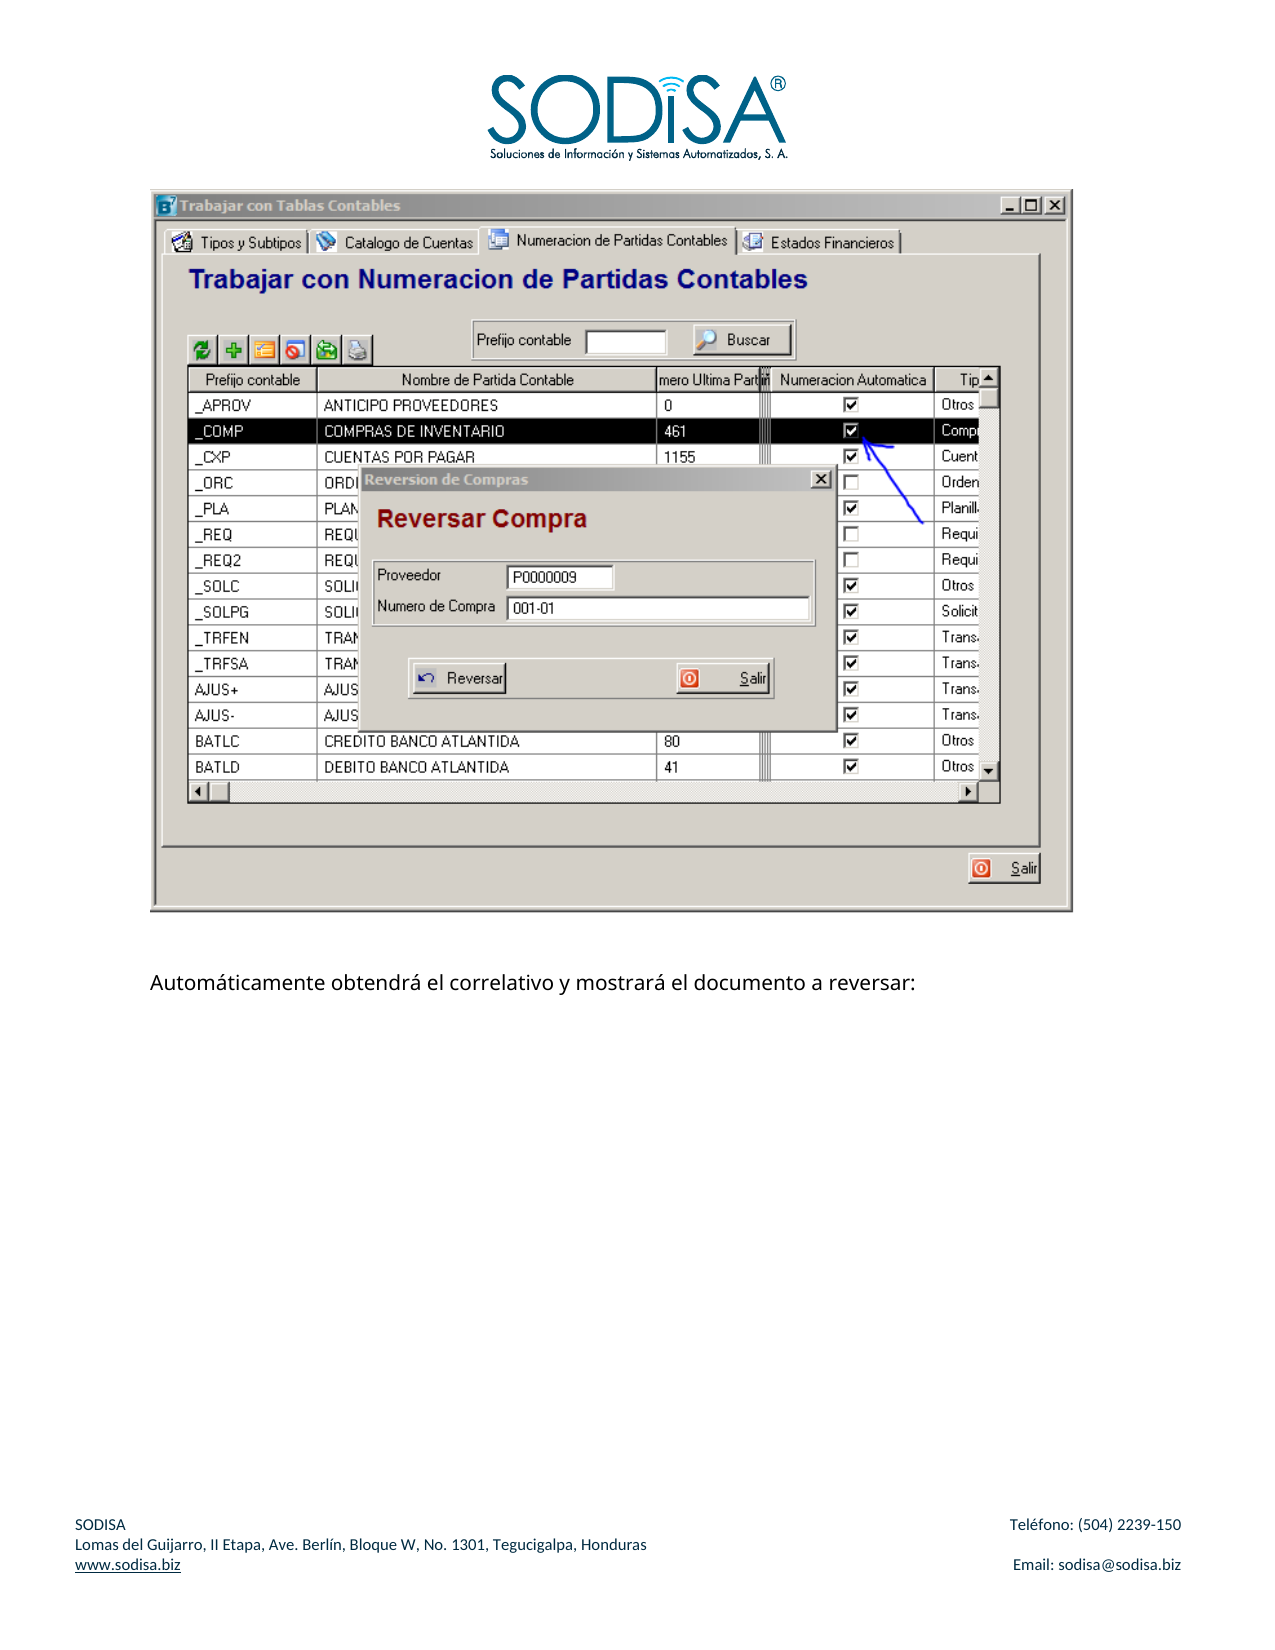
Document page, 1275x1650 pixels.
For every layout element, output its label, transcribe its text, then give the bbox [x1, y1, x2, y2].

text Automáticamente obtendrá el correlativo y mostrará el documento a reversar: [150, 968, 1125, 996]
picture [150, 189, 1077, 915]
